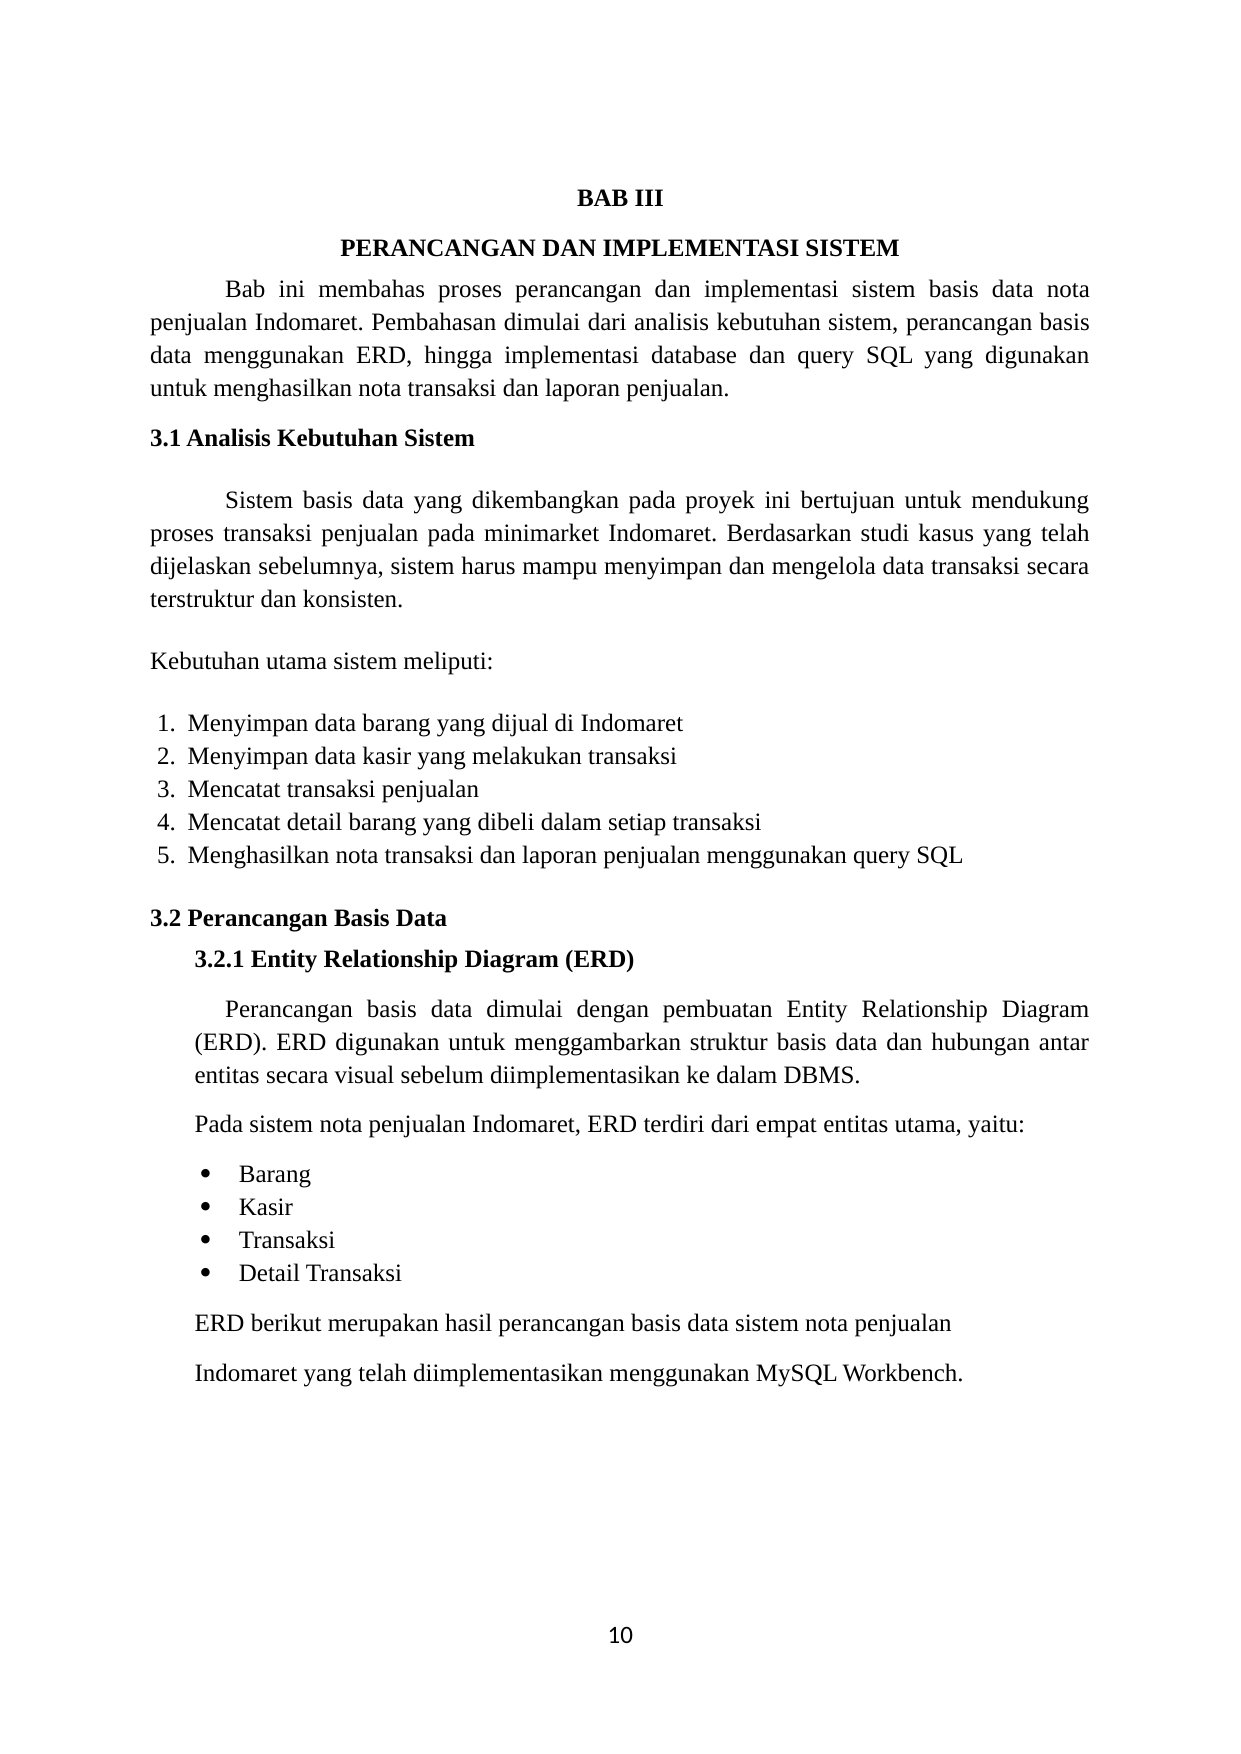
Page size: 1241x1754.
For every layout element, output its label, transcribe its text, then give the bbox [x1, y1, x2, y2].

subtitle 3.1 Analisis Kebutuhan Sistem [150, 423, 1090, 452]
text Indomaret yang telah diimplementasikan menggunakan MySQL Workbench. [194, 1358, 1090, 1386]
list Menyimpan data kasir yang melakukan transaksi [157, 741, 1090, 770]
text Kebutuhan utama sistem meliputi: [150, 646, 1090, 675]
text Perancangan basis data dimulai dengan pembuatan Entity Relationship Diagram (ERD). ERD digunakan untuk menggambarkan struktur basis data dan hubungan antar entitas secara visual sebelum diimplementasikan ke dalam DBMS. [194, 994, 1090, 1088]
list Menghasilkan nota transaksi dan laporan penjualan menggunakan query SQL [157, 841, 1090, 869]
list Kasir [201, 1192, 1090, 1221]
list Mencatat detail barang yang dibeli dalam setiap transaksi [157, 807, 1090, 836]
subtitle PERANCANGAN DAN IMPLEMENTASI SISTEM [150, 233, 1090, 261]
text Bab ini membahas proses perancangan dan implementasi sistem basis data nota penjualan Indomaret. Pembahasan dimulai dari analisis kebutuhan sistem, perancangan basis data menggunakan ERD, hingga implementasi database dan query SQL yang digunakan untuk menghasilkan nota transaksi dan laporan penjualan. [150, 274, 1090, 402]
text BAB III [150, 183, 1090, 212]
text Pada sistem nota penjualan Indomaret, ERD terdiri dari empat entitas utama, yaitu: [194, 1109, 1090, 1138]
list Mencatat transaksi penjualan [157, 774, 1090, 803]
text Sistem basis data yang dikembangkan pada proyek ini bertujuan untuk mendukung proses transaksi penjualan pada minimarket Indomaret. Berdasarkan studi kasus yang telah dijelaskan sebelumnya, sistem harus mampu menyimpan dan mengelola data transaksi secara terstruktur dan konsisten. [150, 485, 1090, 613]
text ERD berikut merupakan hasil perancangan basis data sistem nota penjualan [194, 1308, 1090, 1337]
list Menyimpan data barang yang dijual di Indomaret [157, 708, 1090, 737]
subtitle 3.2 Perancangan Basis Data [150, 903, 1090, 931]
list Transaksi [201, 1225, 1090, 1254]
list Detail Transaksi [201, 1258, 1090, 1287]
list Barang [201, 1159, 1090, 1188]
text 3.2.1 Entity Relationship Diagram (ERD) [194, 944, 1090, 973]
